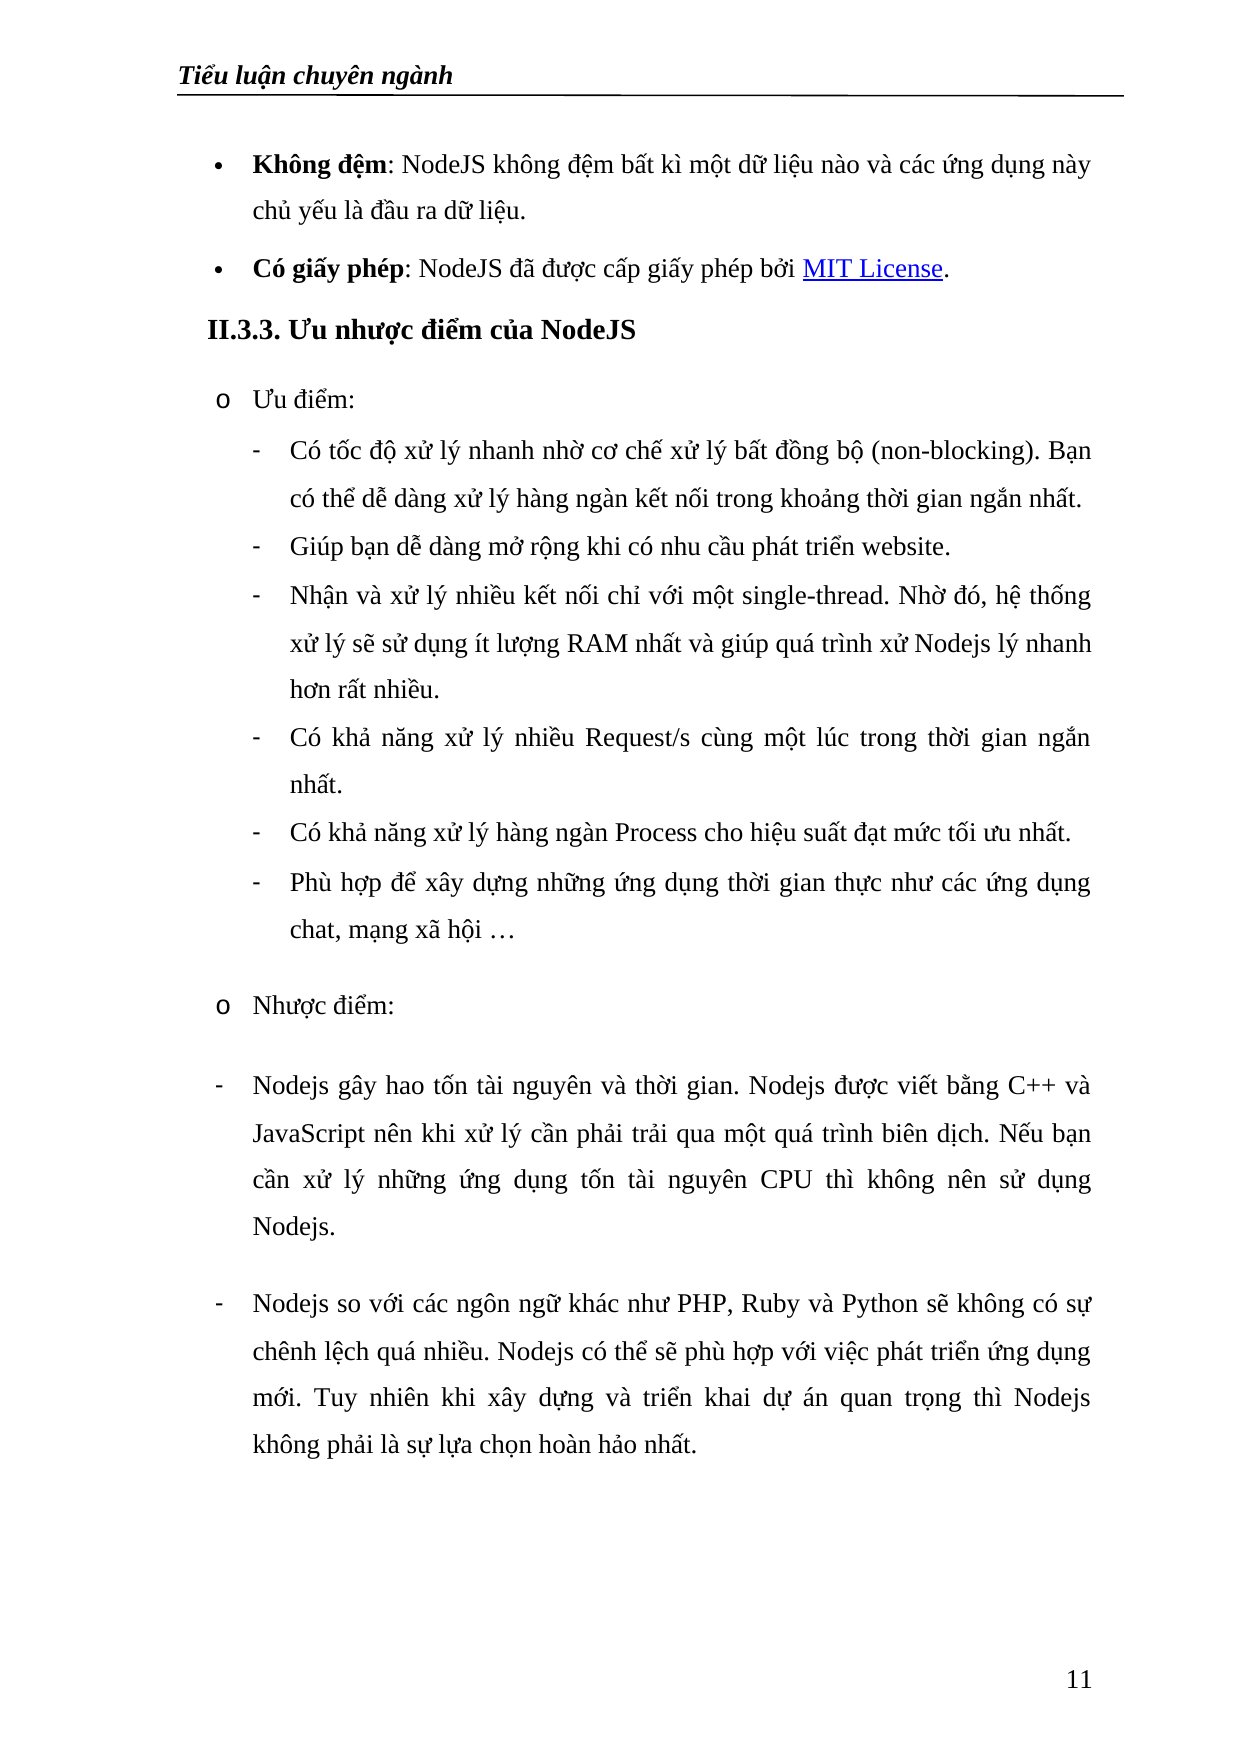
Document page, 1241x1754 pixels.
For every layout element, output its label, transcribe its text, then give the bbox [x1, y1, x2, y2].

list Giúp bạn dễ dàng mở rộng khi có nhu cầu phát triển website. [252, 529, 1092, 562]
list Có giấy phép: NodeJS đã được cấp giấy phép bởi MIT License. [215, 252, 1092, 283]
list Có khả năng xử lý hàng ngàn Process cho hiệu suất đạt mức tối ưu nhất. [252, 815, 1092, 848]
list Nodejs gây hao tốn tài nguyên và thời gian. Nodejs được viết bằng C++ và JavaScript nên khi xử lý cần phải trải qua một quá trình biên dịch. Nếu bạn cần xử lý những ứng dụng tốn tài nguyên CPU thì không nên sử dụng Nodejs. [215, 1068, 1092, 1241]
list Nodejs so với các ngôn ngữ khác như PHP, Ruby và Python sẽ không có sự chênh lệch quá nhiều. Nodejs có thể sẽ phù hợp với việc phát triển ứng dụng mới. Tuy nhiên khi xây dựng và triển khai dự án quan trọng thì Nodejs không phải là sự lựa chọn hoàn hảo nhất. [215, 1286, 1092, 1459]
list Nhận và xử lý nhiều kết nối chỉ với một single-thread. Nhờ đó, hệ thống xử lý sẽ sử dụng ít lượng RAM nhất và giúp quá trình xử Nodejs lý nhanh hơn rất nhiều. [252, 578, 1092, 704]
list Có khả năng xử lý nhiều Request/s cùng một lúc trong thời gian ngắn nhất. [252, 720, 1092, 800]
list Ưu điểm: [215, 383, 1092, 417]
list Có tốc độ xử lý nhanh nhờ cơ chế xử lý bất đồng bộ (non-blocking). Bạn có thể dễ dàng xử lý hàng ngàn kết nối trong khoảng thời gian ngắn nhất. [252, 433, 1092, 513]
list Phù hợp để xây dựng những ứng dụng thời gian thực như các ứng dụng chat, mạng xã hội … [252, 865, 1092, 944]
list Nhược điểm: [215, 989, 1092, 1022]
list Không đệm: NodeJS không đệm bất kì một dữ liệu nào và các ứng dụng này chủ yếu là đầu ra dữ liệu. [215, 148, 1092, 226]
subtitle Ưu nhược điểm của NodeJS [207, 312, 1092, 346]
